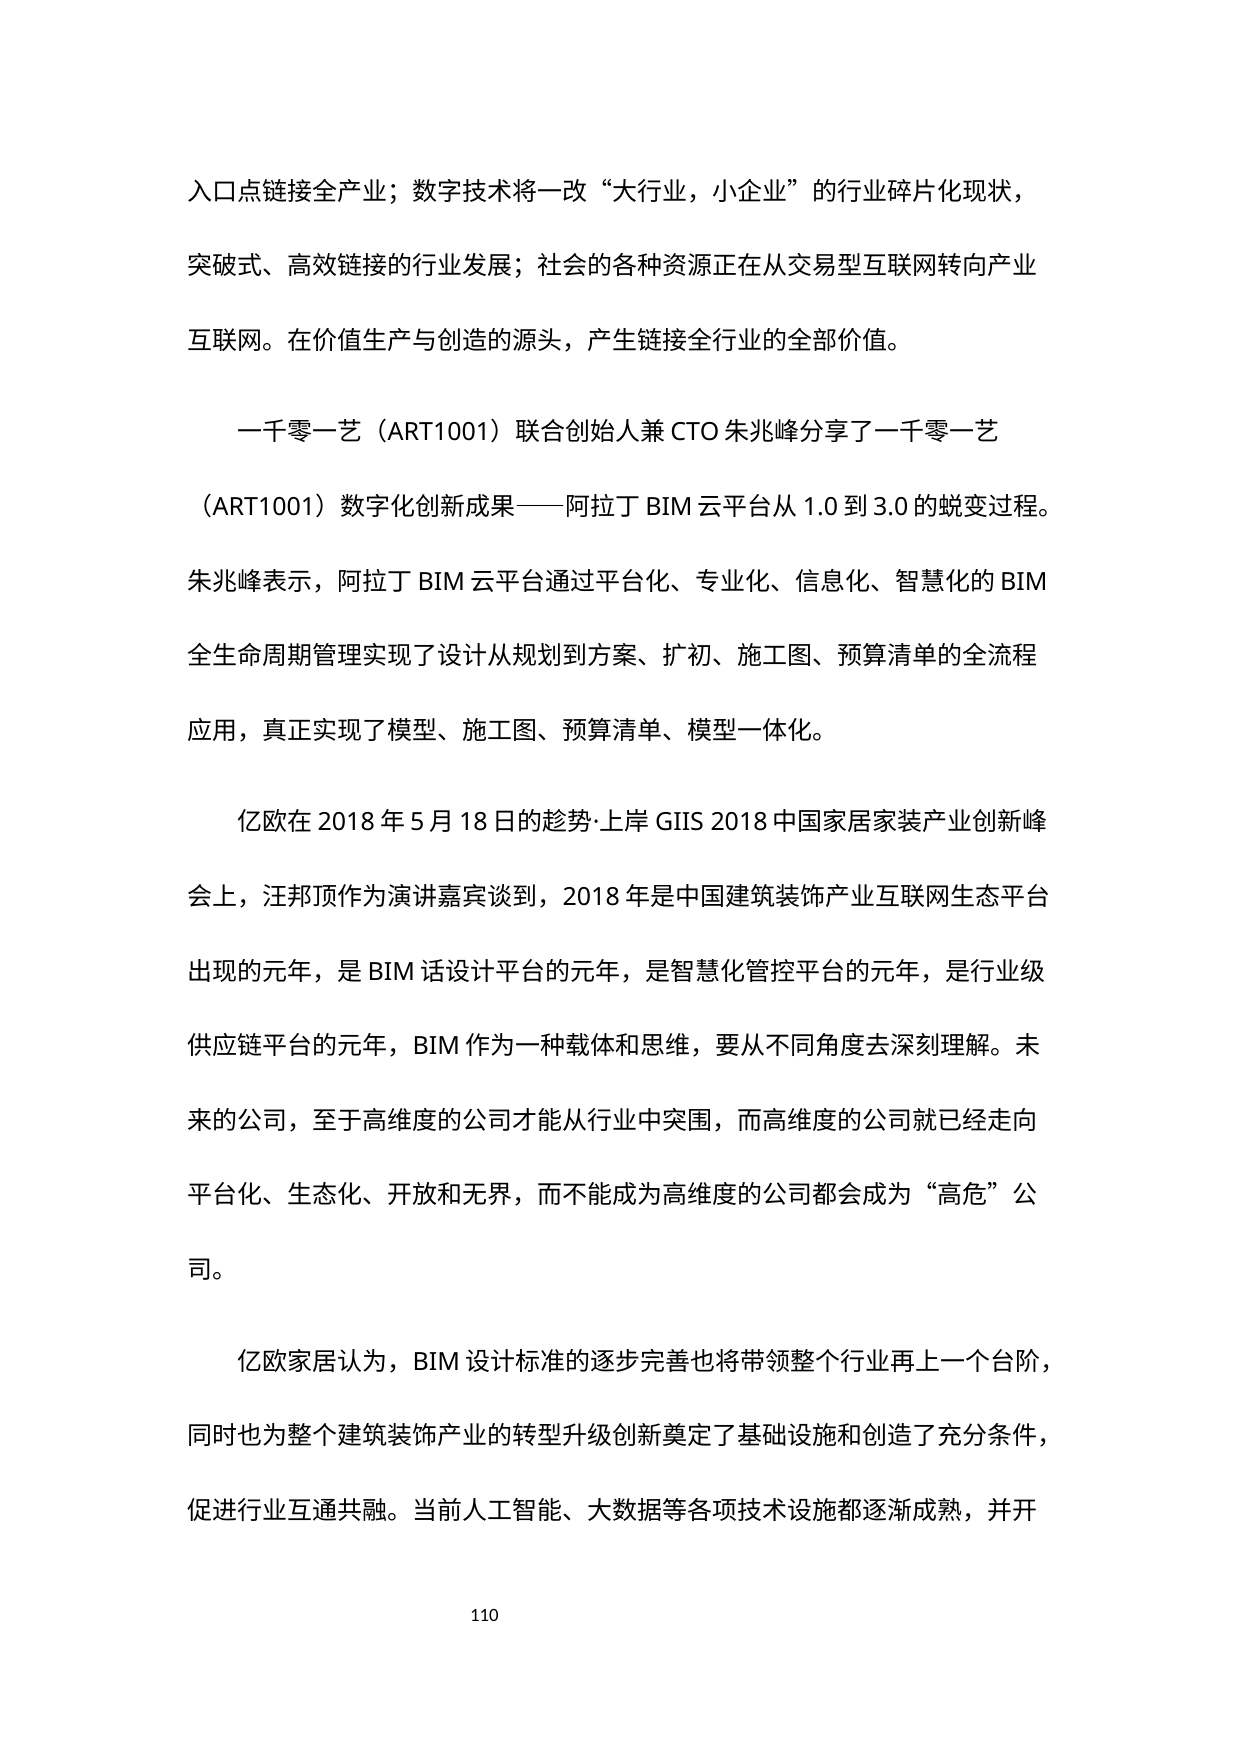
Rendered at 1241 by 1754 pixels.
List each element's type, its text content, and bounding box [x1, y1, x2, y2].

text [187, 1327, 1053, 1541]
text 亿欧在2018年5月18日的趁势·上岸 GIIS 2018中国家居家装产业创新峰会上，汪邦顶作为演讲嘉宾谈到，2018年是中国建筑装饰产业互联网生态平台出现的元年，是BIM话设计平台的元年，是智慧化管控平台的元年，是行业级供应链平台的元年，BIM作为一种载体和思维，要从不同角度去深刻理解。未来的公司，至于高维度的公司才能从行业中突围，而高维度的公司就已经走向平台化、生态化、开放和无界，而不能成为高维度的公司都会成为“高危”公司。 [187, 787, 1053, 1300]
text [187, 157, 1053, 371]
text 一千零一艺（ART1001）联合创始人兼CTO朱兆峰分享了一千零一艺（ART1001）数字化创新成果——阿拉丁BIM云平台从1.0到3.0的蜕变过程。朱兆峰表示，阿拉丁BIM云平台通过平台化、专业化、信息化、智慧化的BIM全生命周期管理实现了设计从规划到方案、扩初、施工图、预算清单的全流程应用，真正实现了模型、施工图、预算清单、模型一体化。 [187, 397, 1053, 761]
